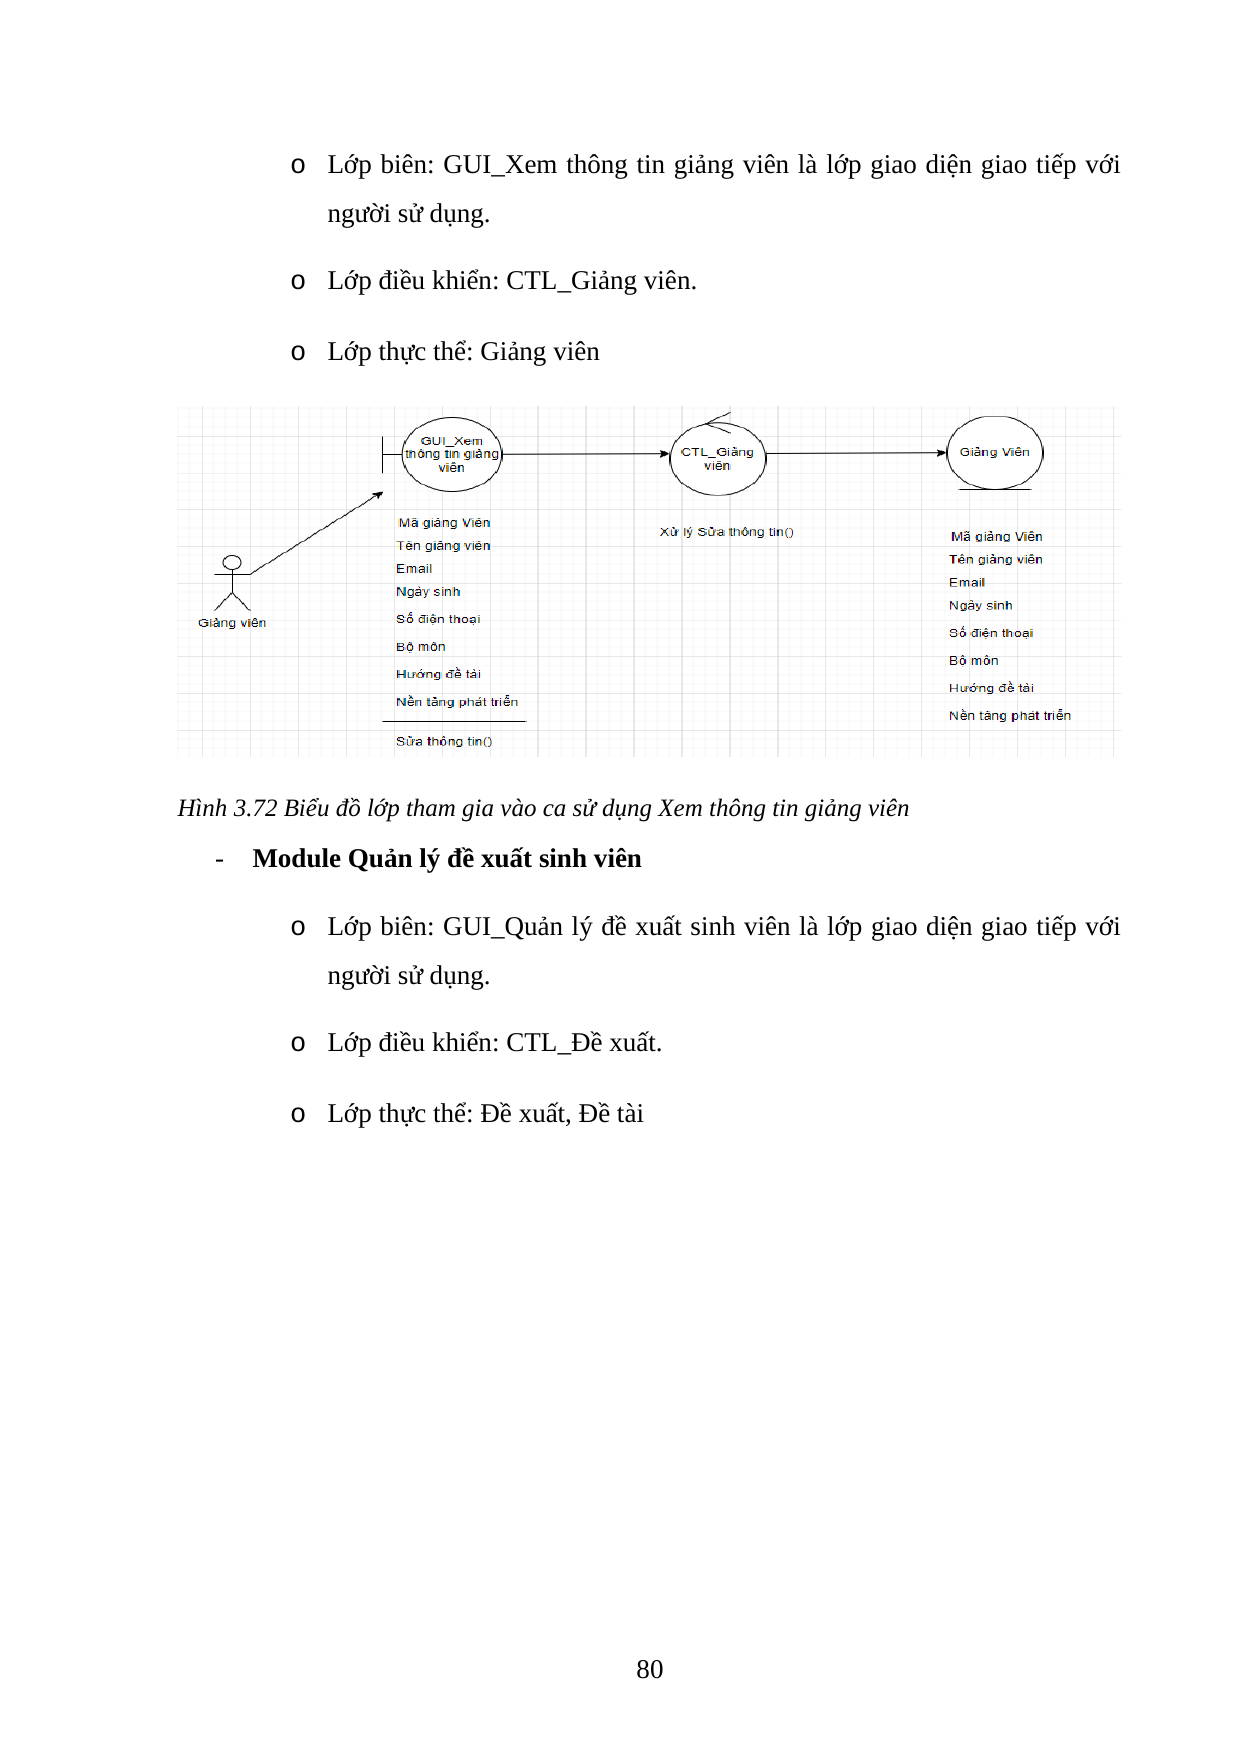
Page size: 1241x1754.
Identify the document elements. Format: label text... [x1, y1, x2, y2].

picture [177, 406, 1122, 757]
list Lớp điều khiển: CTL_Giảng viên. [290, 264, 1122, 298]
list Module Quản lý đề xuất sinh viên [215, 842, 1122, 873]
list Lớp thực thể: Giảng viên [290, 335, 1122, 368]
list Lớp thực thể: Đề xuất, Đề tài [290, 1097, 1122, 1131]
list Lớp biên: GUI_Quản lý đề xuất sinh viên là lớp giao diện giao tiếp với người sử dụng. [290, 910, 1122, 990]
list Lớp biên: GUI_Xem thông tin giảng viên là lớp giao diện giao tiếp với người sử dụng. [290, 148, 1122, 228]
list Lớp điều khiển: CTL_Đề xuất. [290, 1026, 1122, 1060]
